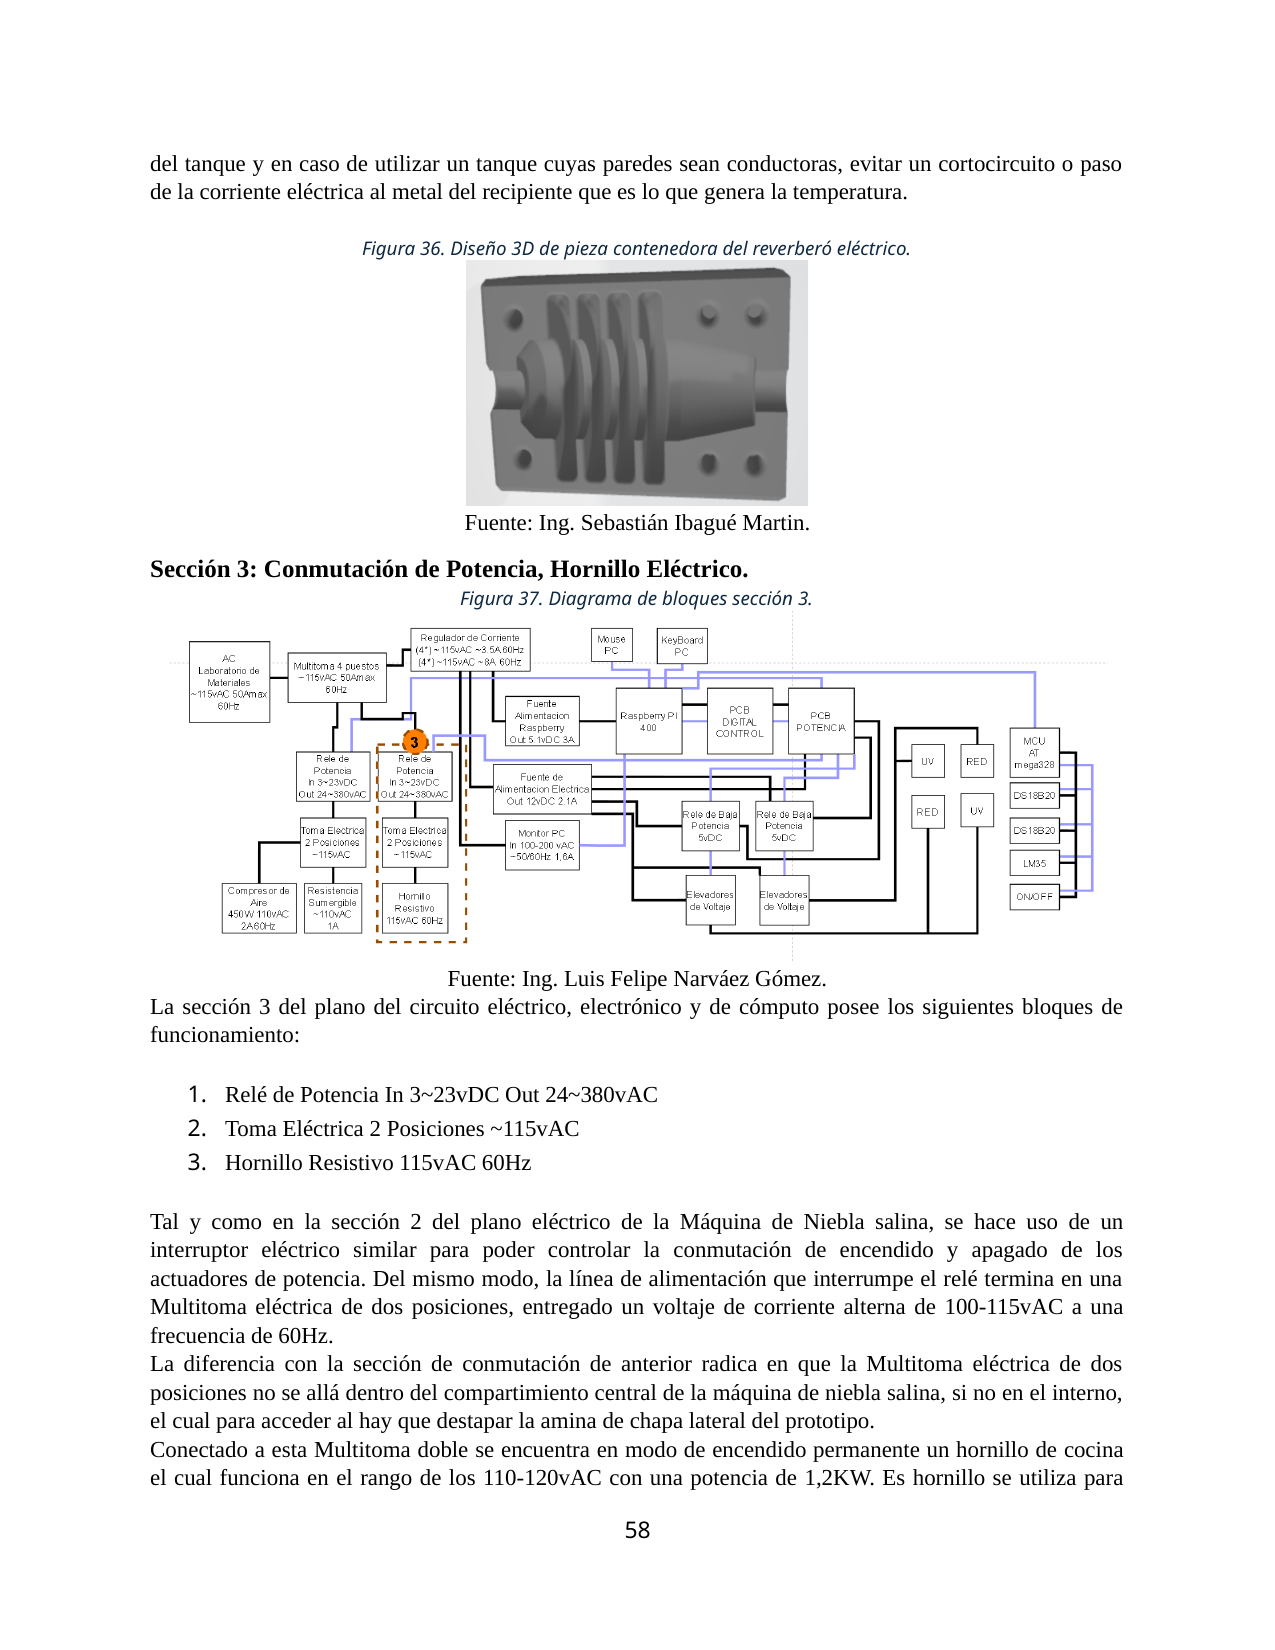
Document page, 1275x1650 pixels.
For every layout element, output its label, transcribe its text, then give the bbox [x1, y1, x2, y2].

text Fuente: Ing. Sebastián Ibagué Martin. [150, 509, 1125, 535]
text Figura 37. Diagrama de bloques sección 3. [150, 585, 1125, 611]
text Tal y como en la sección 2 del plano eléctrico de la Máquina de Niebla salina, se hace uso de un interruptor eléctrico similar para poder controlar la conmutación de encendido y apagado de los actuadores de potencia. Del mismo modo, la línea de alimentación que interrumpe el relé termina en una Multitoma eléctrica de dos posiciones, entregado un voltaje de corriente alterna de 100-115vAC a una frecuencia de 60Hz. [150, 1208, 1125, 1348]
list Hornillo Resistivo 115vAC 60Hz [187, 1146, 1125, 1177]
subtitle Sección 3: Conmutación de Potencia, Hornillo Eléctrico. [150, 554, 1125, 583]
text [150, 1436, 1125, 1490]
text La sección 3 del plano del circuito eléctrico, electrónico y de cómputo posee los siguientes bloques de funcionamiento: [150, 993, 1125, 1048]
picture [466, 260, 809, 506]
list Toma Eléctrica 2 Posiciones ~115vAC [187, 1112, 1125, 1143]
text La diferencia con la sección de conmutación de anterior radica en que la Multitoma eléctrica de dos posiciones no se allá dentro del compartimiento central de la máquina de niebla salina, si no en el interno, el cual para acceder al hay que destapar la amina de chapa lateral del prototipo. [150, 1350, 1125, 1433]
list Relé de Potencia In 3~23vDC Out 24~380vAC [187, 1078, 1125, 1110]
text Fuente: Ing. Luis Felipe Narváez Gómez. [150, 965, 1125, 991]
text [150, 150, 1125, 205]
text Figura 36. Diseño 3D de pieza contenedora del reverberó eléctrico. [150, 235, 1125, 261]
picture [167, 610, 1108, 963]
